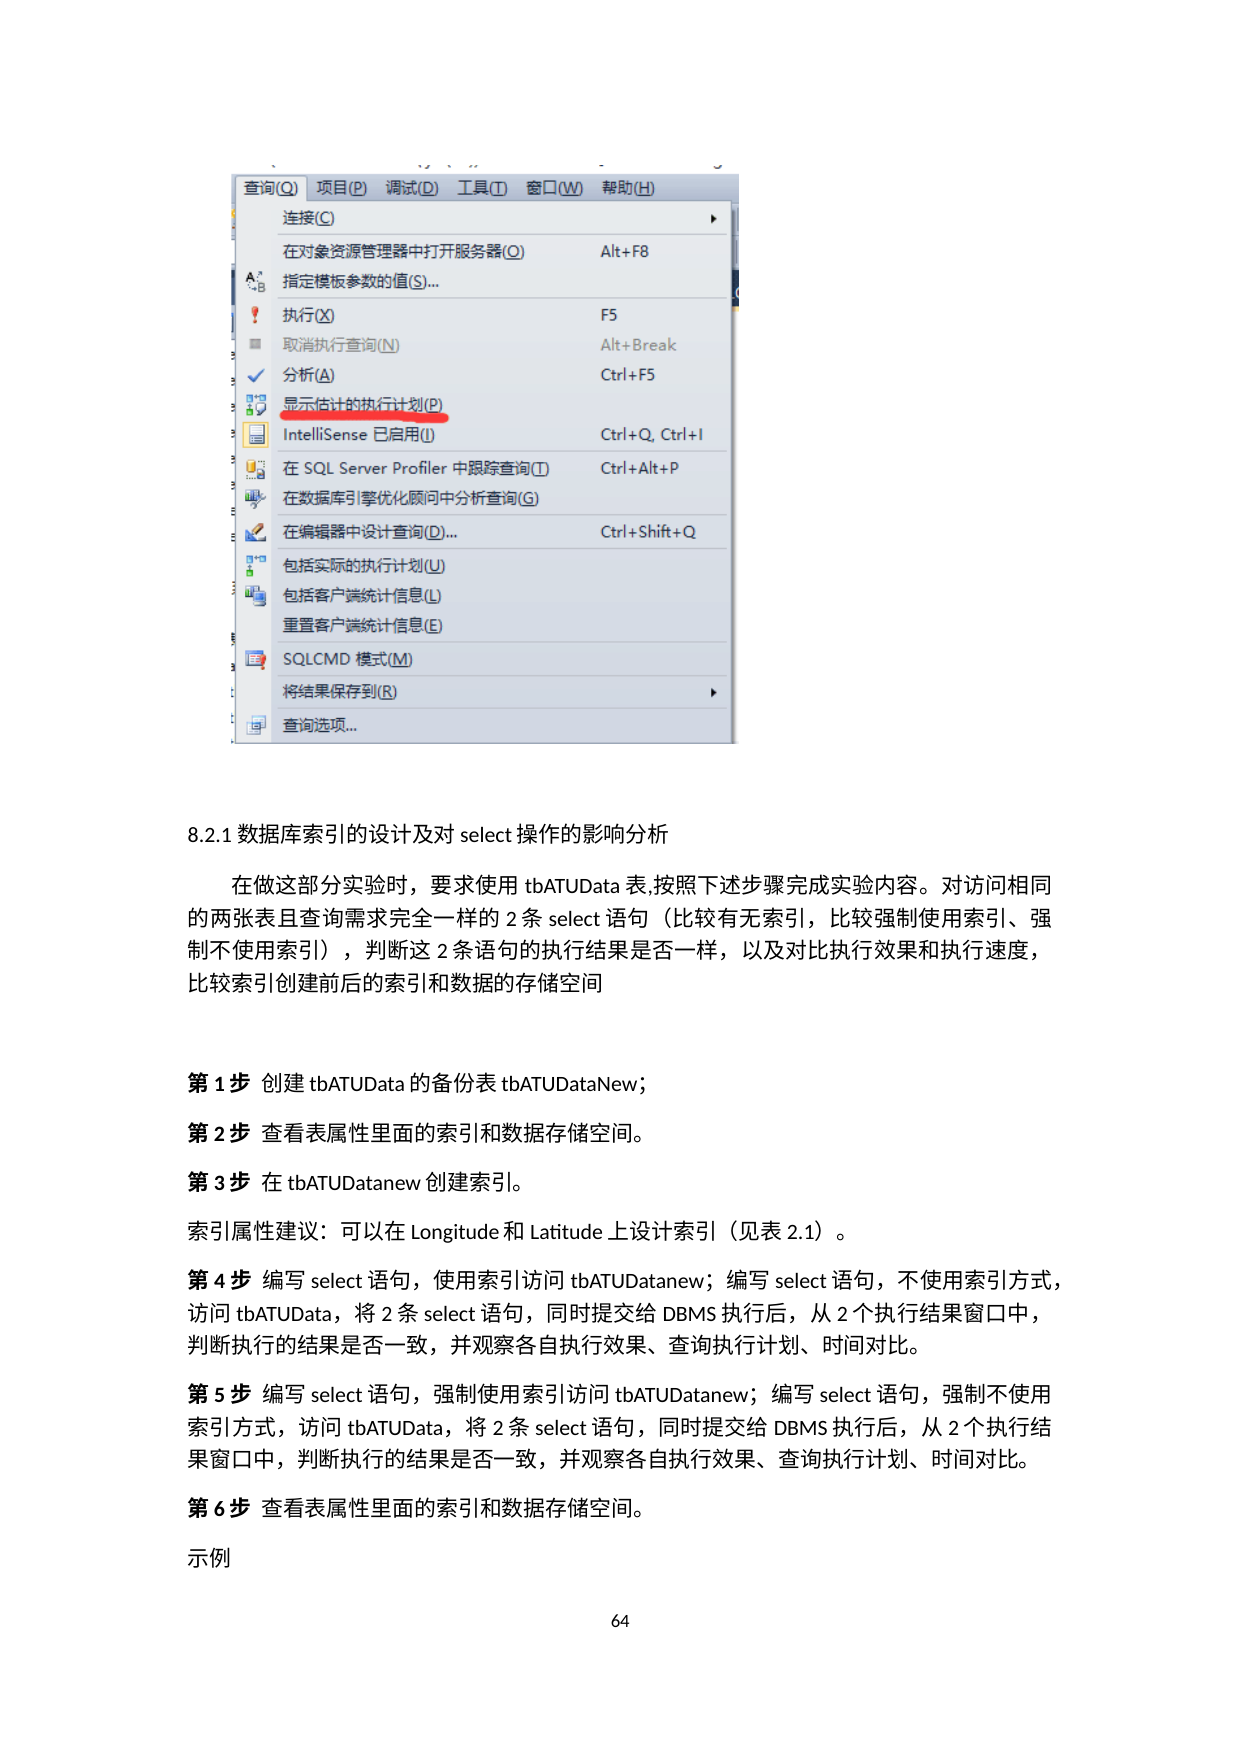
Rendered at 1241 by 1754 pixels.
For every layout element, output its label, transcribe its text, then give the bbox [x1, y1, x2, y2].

text 第4步 编写select语句，使用索引访问tbATUDatanew；编写select语句，不使用索引方式，访问tbATUData，将2条select语句，同时提交给DBMS执行后，从2个执行结果窗口中，判断执行的结果是否一致，并观察各自执行效果、查询执行计划、时间对比。 [187, 1263, 1053, 1360]
text 索引属性建议：可以在Longitude和Latitude上设计索引（见表2.1）。 [187, 1213, 1053, 1246]
text 第1步 创建tbATUData的备份表tbATUDataNew； [187, 1066, 1053, 1098]
text 第5步 编写select语句，强制使用索引访问tbATUDatanew；编写select语句，强制不使用索引方式，访问tbATUData，将2条select语句，同时提交给DBMS执行后，从2个执行结果窗口中，判断执行的结果是否一致，并观察各自执行效果、查询执行计划、时间对比。 [187, 1377, 1053, 1474]
text 第3步 在tbATUDatanew创建索引。 [187, 1164, 1053, 1197]
text 8.2.1 数据库索引的设计及对select操作的影响分析 [187, 816, 1053, 849]
text 示例 [187, 1540, 1053, 1573]
picture [231, 165, 739, 744]
text 第6步 查看表属性里面的索引和数据存储空间。 [187, 1491, 1053, 1523]
text 第2步 查看表属性里面的索引和数据存储空间。 [187, 1115, 1053, 1148]
text 在做这部分实验时，要求使用tbATUData表,按照下述步骤完成实验内容。对访问相同的两张表且查询需求完全一样的2条select语句（比较有无索引，比较强制使用索引、强制不使用索引），判断这2条语句的执行结果是否一样，以及对比执行效果和执行速度，比较索引创建前后的索引和数据的存储空间 [187, 868, 1053, 998]
